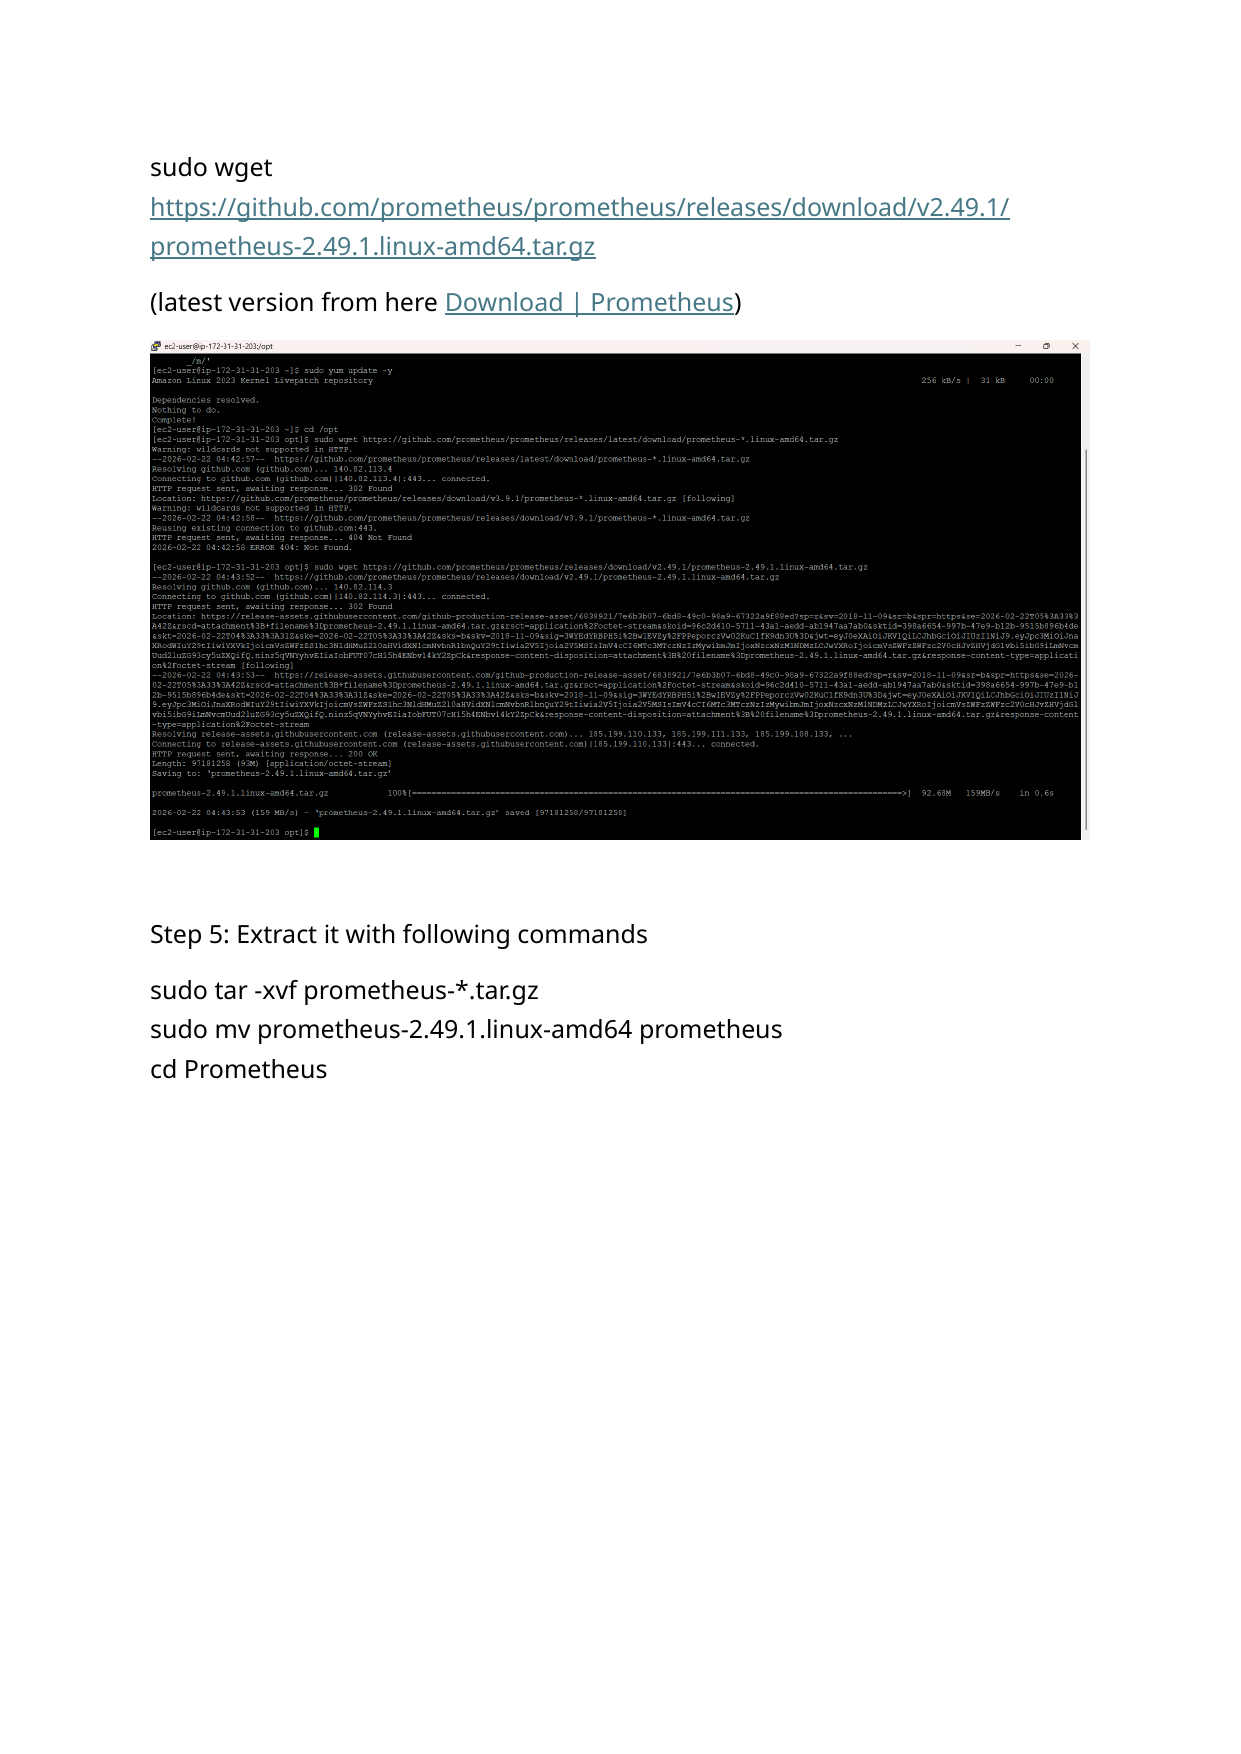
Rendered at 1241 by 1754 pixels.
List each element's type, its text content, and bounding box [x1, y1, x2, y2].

text sudo wget https://github.com/prometheus/prometheus/releases/download/v2.49.1/prometheus-2.49.1.linux-amd64.tar.gz [150, 150, 1090, 262]
text Step 5: Extract it with following commands [150, 917, 1090, 951]
text (latest version from here Download | Prometheus) [150, 284, 1090, 318]
picture [150, 340, 1091, 840]
text sudo tar -xvf prometheus-*.tar.gz sudo mv prometheus-2.49.1.linux-amd64 prometheus cd Prometheus [150, 973, 1090, 1085]
